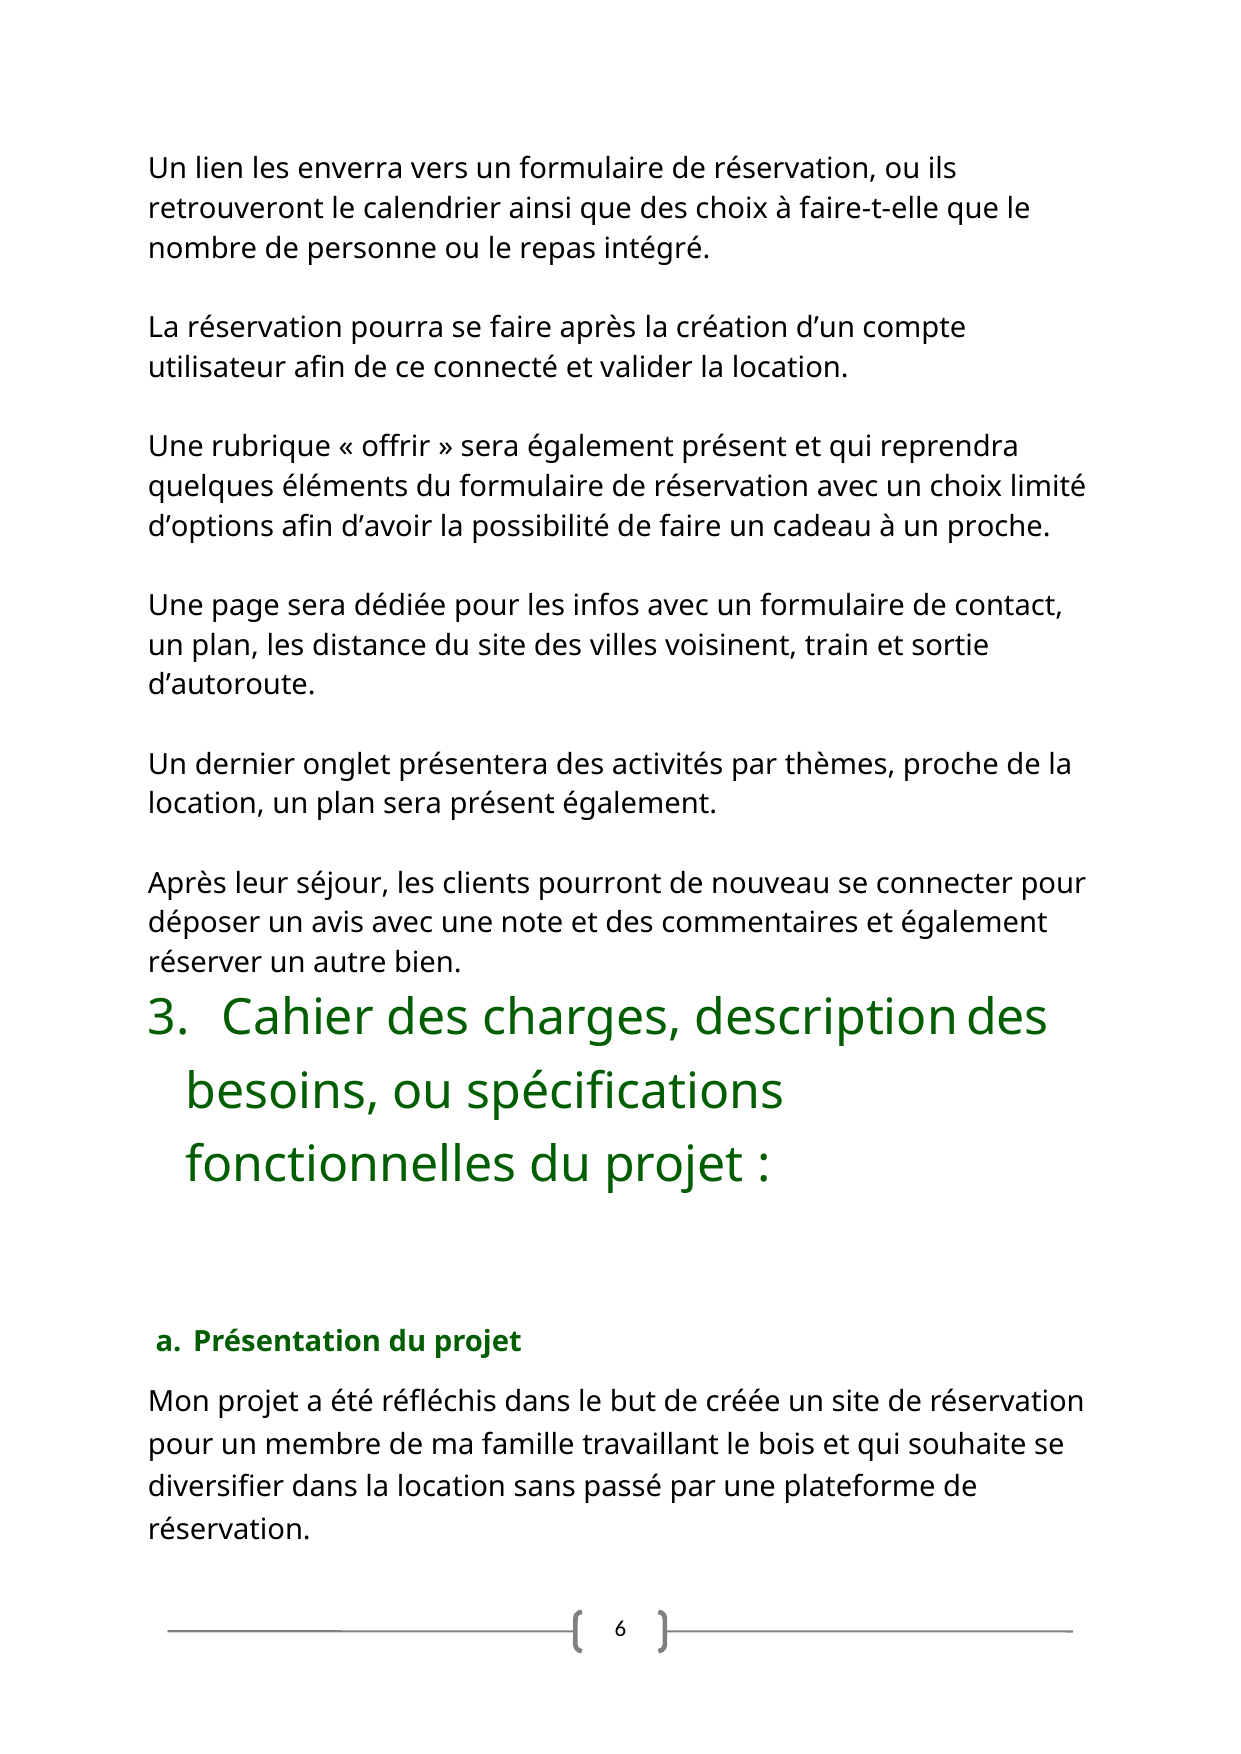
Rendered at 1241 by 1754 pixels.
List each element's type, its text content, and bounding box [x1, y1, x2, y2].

text Une page sera dédiée pour les infos avec un formulaire de contact, un plan, les distance du site des villes voisinent, train et sortie d’autoroute. [148, 584, 1093, 703]
text Un dernier onglet présentera des activités par thèmes, proche de la location, un plan sera présent également. [148, 743, 1093, 822]
text La réservation pourra se faire après la création d’un compte utilisateur afin de ce connecté et valider la location. [148, 306, 1093, 386]
list Cahier des charges, description des besoins, ou spécifications fonctionnelles du projet : [148, 981, 1093, 1196]
text Après leur séjour, les clients pourront de nouveau se connecter pour déposer un avis avec une note et des commentaires et également réserver un autre bien. [148, 862, 1093, 981]
text Un lien les enverra vers un formulaire de réservation, ou ils retrouveront le calendrier ainsi que des choix à faire-t-elle que le nombre de personne ou le repas intégré. [148, 148, 1093, 267]
list Présentation du projet [155, 1321, 1093, 1360]
text Une rubrique « offrir » sera également présent et qui reprendra quelques éléments du formulaire de réservation avec un choix limité d’options afin d’avoir la possibilité de faire un cadeau à un proche. [148, 425, 1093, 544]
text Mon projet a été réfléchis dans le but de créée un site de réservation pour un membre de ma famille travaillant le bois et qui souhaite se diversifier dans la location sans passé par une plateforme de réservation. [148, 1380, 1093, 1548]
